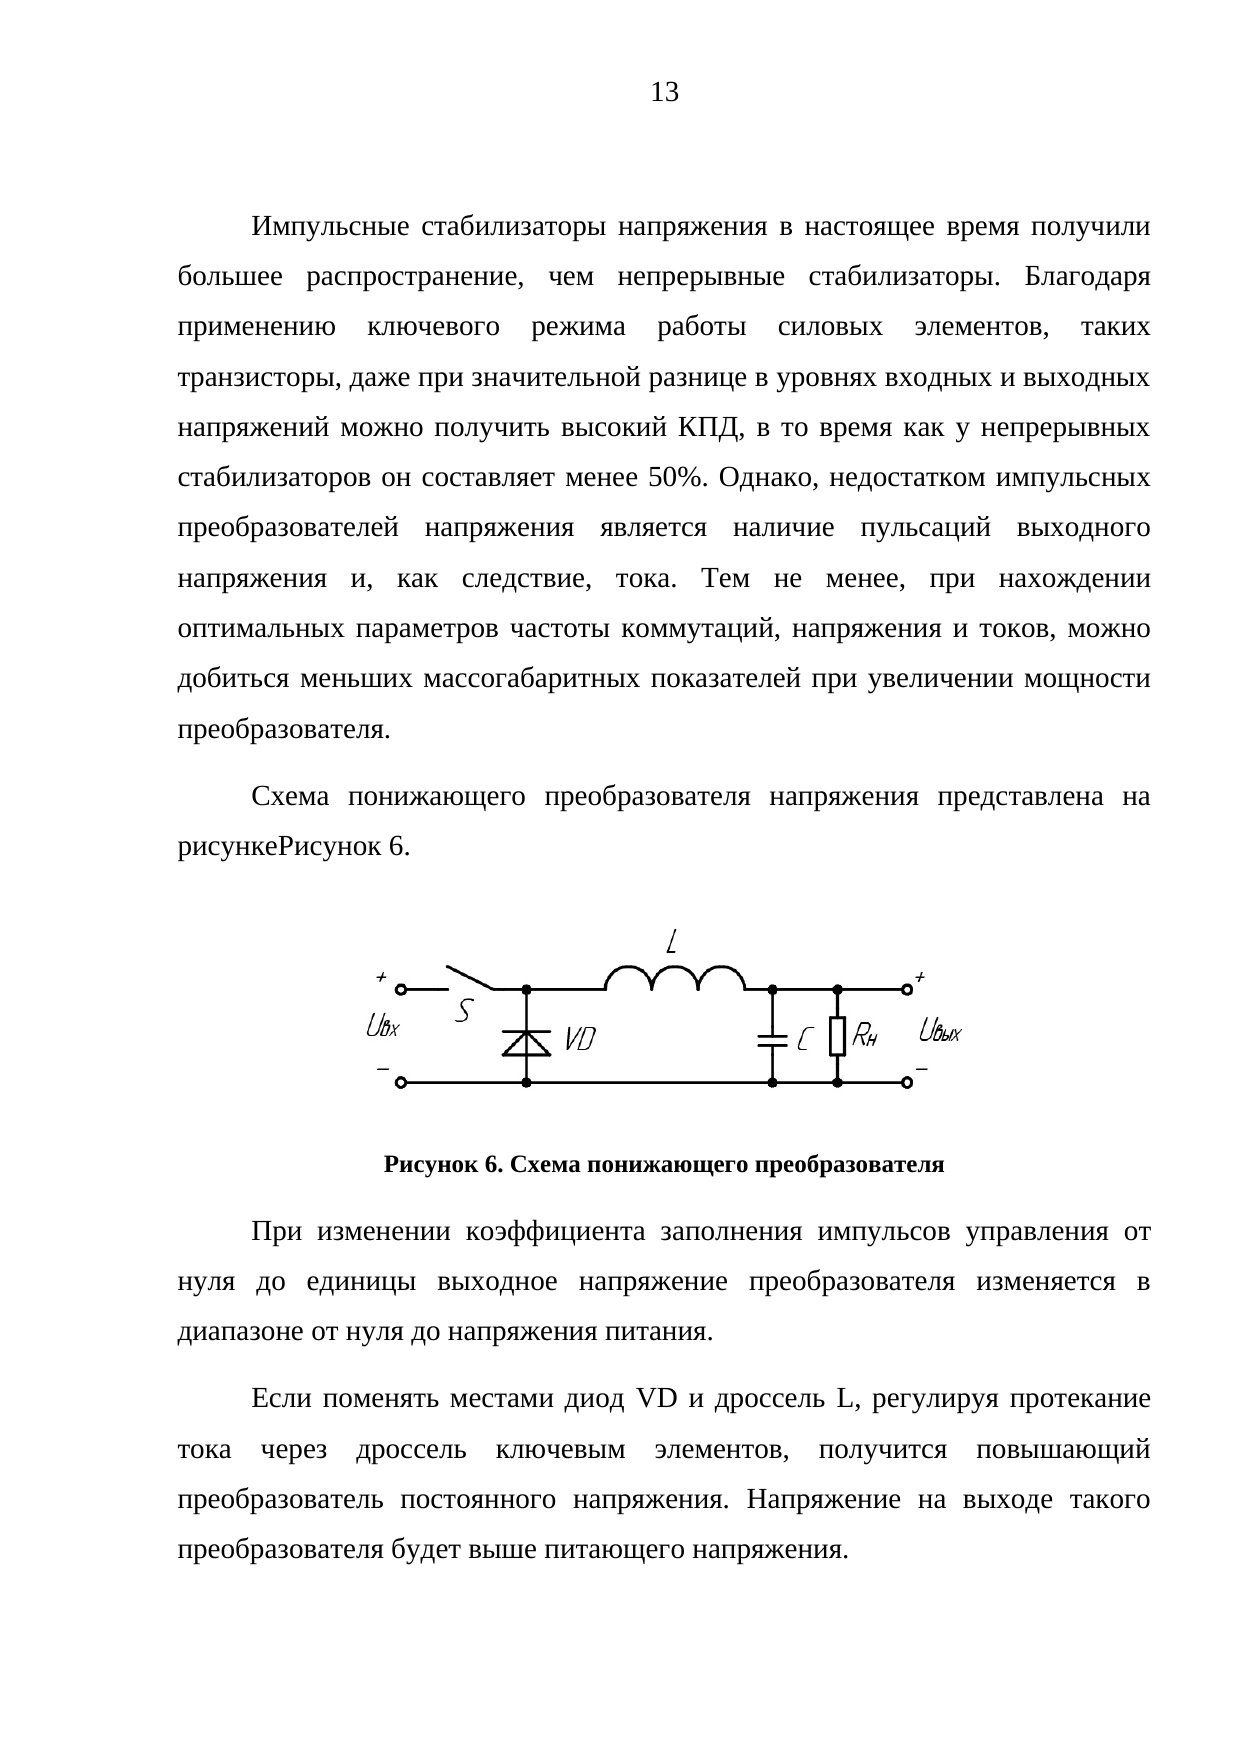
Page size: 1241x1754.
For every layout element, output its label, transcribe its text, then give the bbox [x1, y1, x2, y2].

text При изменении коэффициента заполнения импульсов управления от нуля до единицы выходное напряжение преобразователя изменяется в диапазоне от нуля до напряжения питания. [177, 1213, 1152, 1347]
text Импульсные стабилизаторы напряжения в настоящее время получили большее распространение, чем непрерывные стабилизаторы. Благодаря применению ключевого режима работы силовых элементов, таких транзисторы, даже при значительной разнице в уровнях входных и выходных напряжений можно получить высокий КПД, в то время как у непрерывных стабилизаторов он составляет менее 50%. Однако, недостатком импульсных преобразователей напряжения является наличие пульсаций выходного напряжения и, как следствие, тока. Тем не менее, при нахождении оптимальных параметров частоты коммутаций, напряжения и токов, можно добиться меньших массогабаритных показателей при увеличении мощности преобразователя. [177, 208, 1152, 744]
text Схема понижающего преобразователя напряжения представлена на рисункеРисунок 6. [177, 778, 1152, 862]
picture [177, 895, 1152, 1116]
text Если поменять местами диод VD и дроссель L, регулируя протекание тока через дроссель ключевым элементов, получится повышающий преобразователь постоянного напряжения. Напряжение на выходе такого преобразователя будет выше питающего напряжения. [177, 1380, 1152, 1565]
